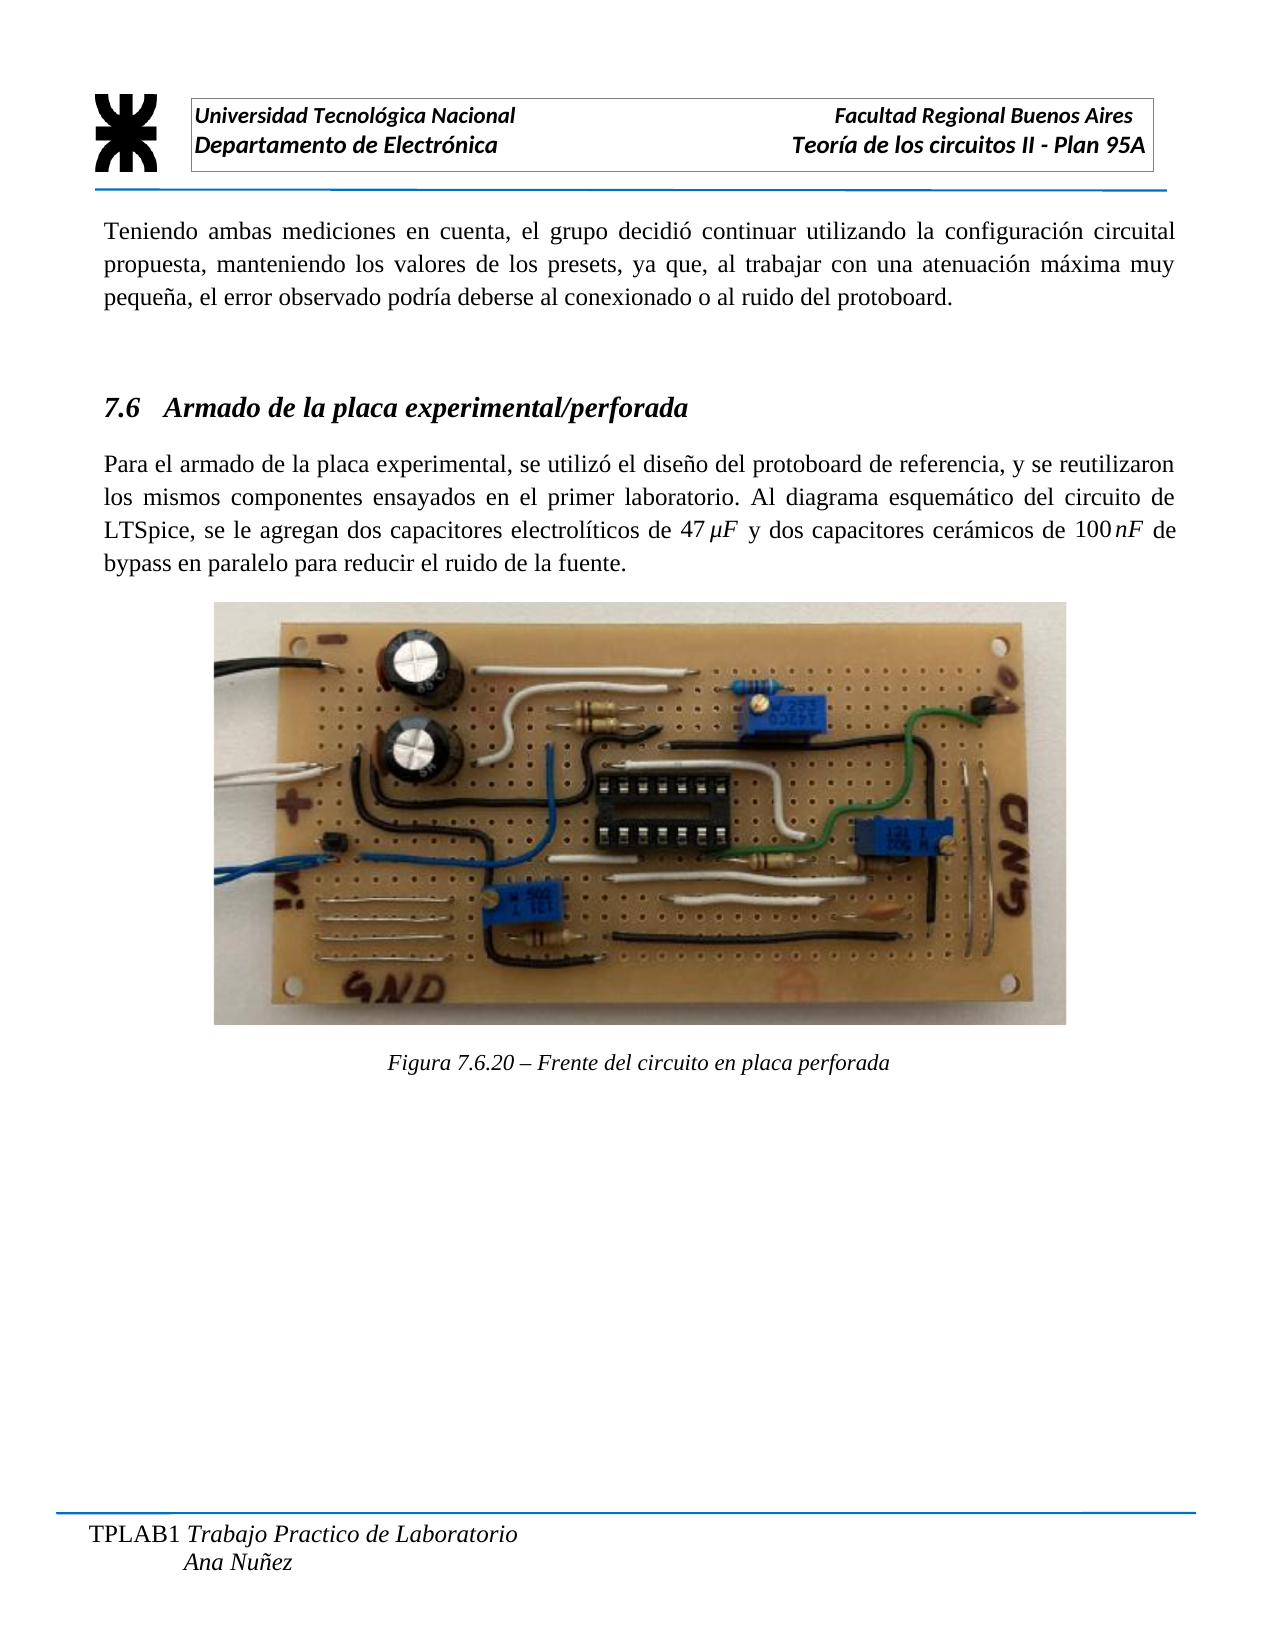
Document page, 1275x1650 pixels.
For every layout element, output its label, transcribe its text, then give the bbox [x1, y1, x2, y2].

picture [215, 602, 1066, 1025]
picture [95, 94, 157, 172]
subtitle Armado de la placa experimental/perforada [103, 390, 1176, 423]
text Teniendo ambas mediciones en cuenta, el grupo decidió continuar utilizando la configuración circuital propuesta, manteniendo los valores de los presets, ya que, al trabajar con una atenuación máxima muy pequeña, el error observado podría deberse al conexionado o al ruido del protoboard. [103, 216, 1176, 311]
text Para el armado de la placa experimental, se utilizó el diseño del protoboard de referencia, y se reutilizaron los mismos componentes ensayados en el primer laboratorio. Al diagrama esquemático del circuito de LTSpice, se le agregan dos capacitores electrolíticos de y dos capacitores cerámicos de de bypass en paralelo para reducir el ruido de la fuente. [103, 449, 1176, 577]
